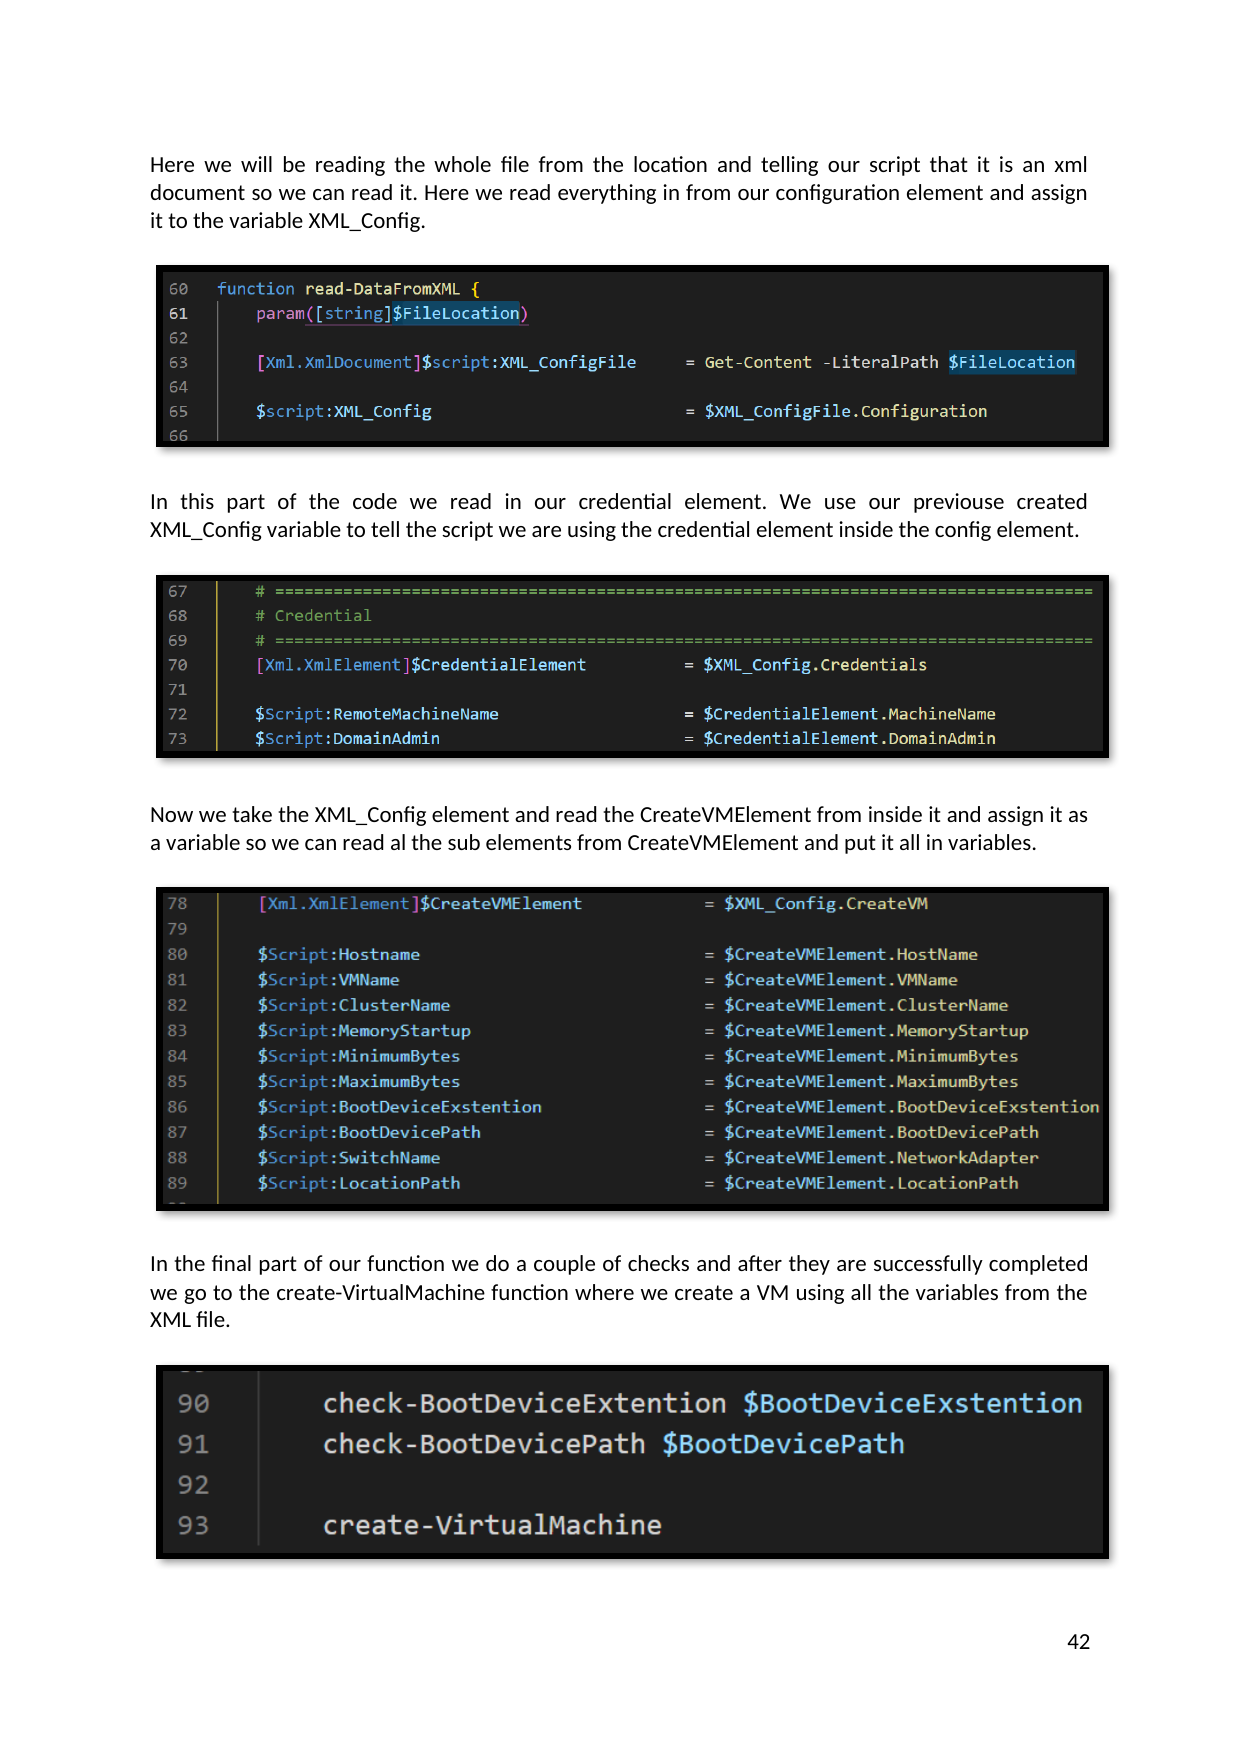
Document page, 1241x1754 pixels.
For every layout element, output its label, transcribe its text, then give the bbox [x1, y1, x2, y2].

picture [163, 893, 1103, 1204]
picture [163, 581, 1103, 751]
text In this part of the code we read in our credential element. We use our previouse created XML_Config variable to tell the script we are using the credential element inside the config element. [150, 487, 1090, 543]
text In the final part of our function we do a couple of checks and after they are successfully completed we go to the create-VirtualMachine function where we create a VM using all the variables from the XML file. [150, 1249, 1090, 1334]
picture [163, 272, 1103, 441]
text Here we will be reading the whole file from the location and telling our script that it is an xml document so we can read it. Here we read everything in from our configuration element and assign it to the variable XML_Config. [150, 150, 1090, 234]
picture [163, 1371, 1103, 1553]
text Now we take the XML_Config element and read the CreateVMElement from inside it and assign it as a variable so we can read al the sub elements from CreateVMElement and put it all in variables. [150, 800, 1090, 856]
